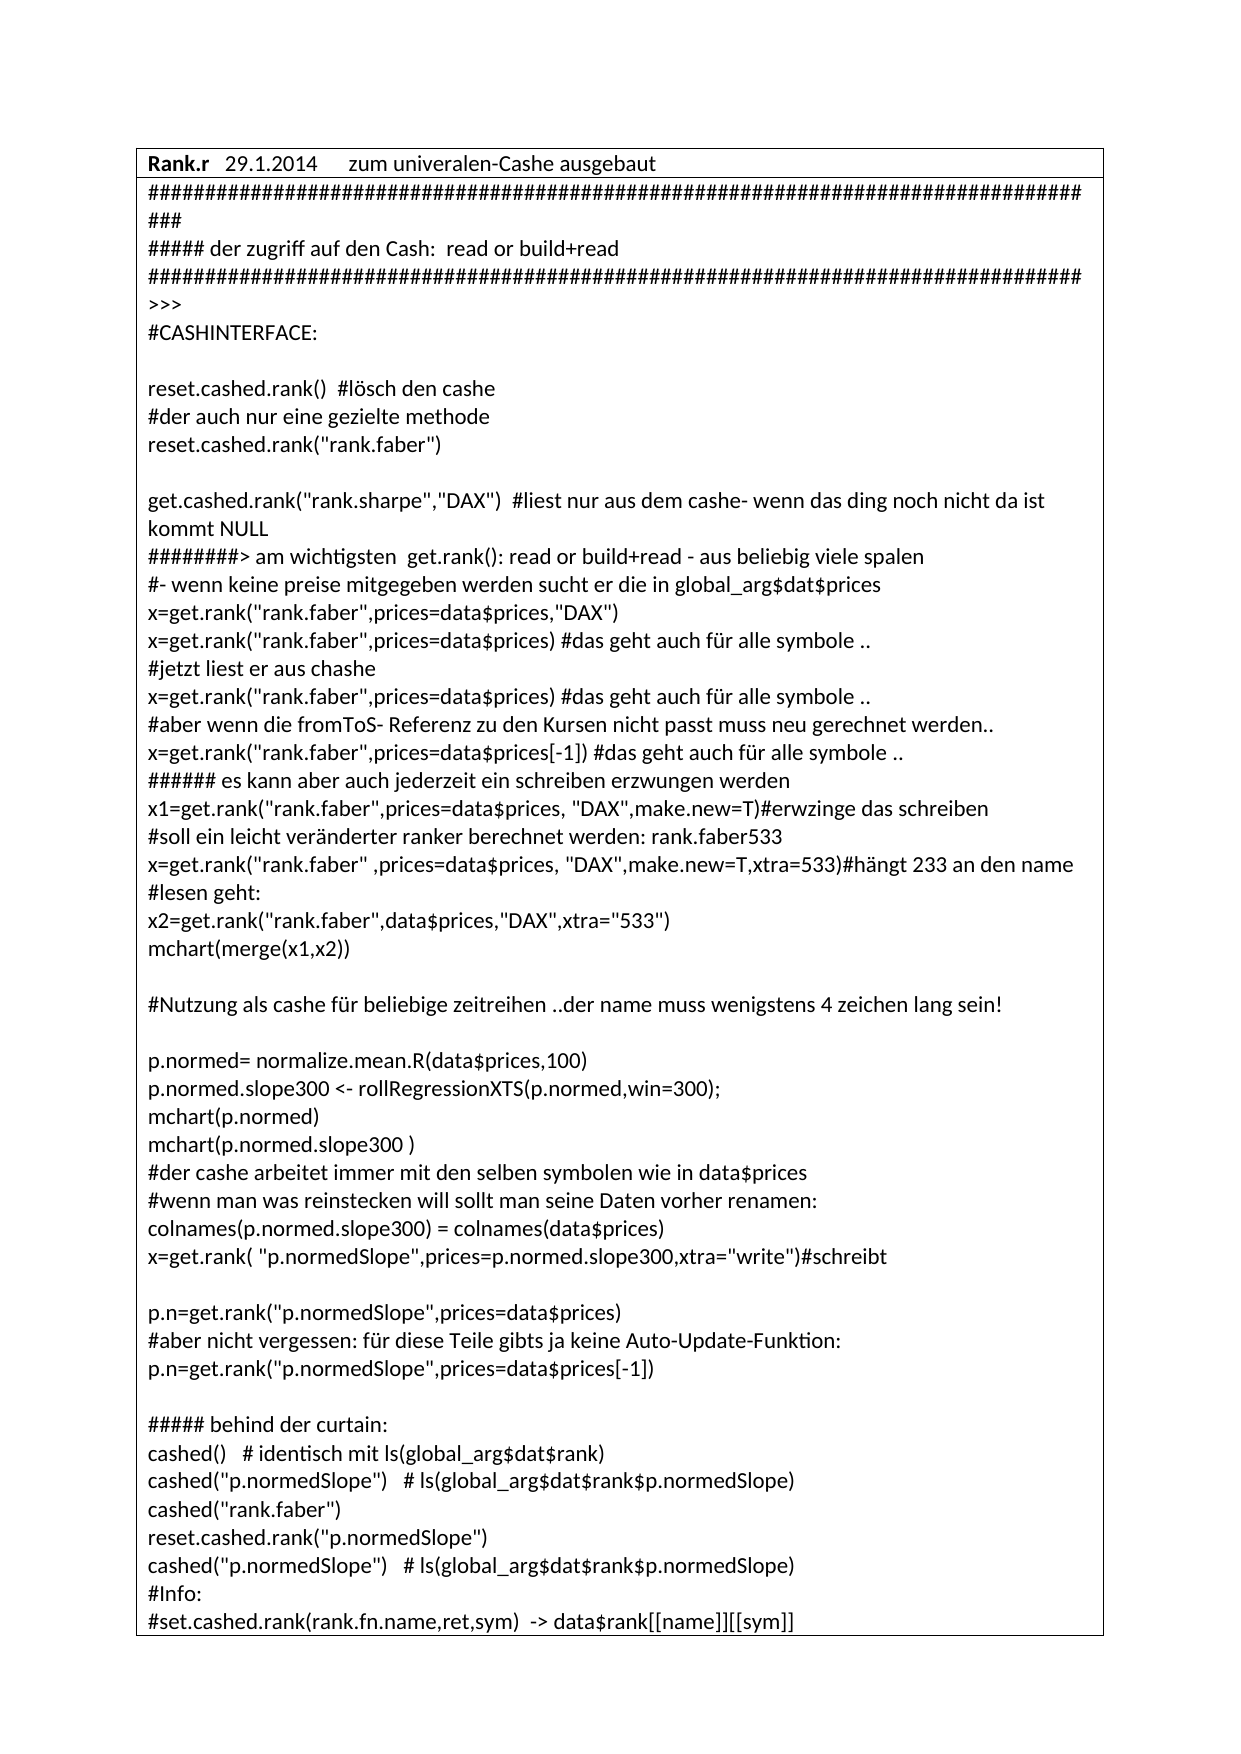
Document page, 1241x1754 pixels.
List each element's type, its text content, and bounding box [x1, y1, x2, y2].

table_header Rank.r 29.1.2014 zum univeralen-Cashe ausgebaut [137, 149, 1103, 177]
table_cell ##################################################################################### ##### der zugriff auf den Cash: read or build+read ##################################################################################>>> #CASHINTERFACE: reset.cashed.rank() #lösch den cashe #der auch nur eine gezielte methode reset.cashed.rank("rank.faber") get.cashed.rank("rank.sharpe","DAX") #liest nur aus dem cashe- wenn das ding noch nicht da ist kommt NULL ########> am wichtigsten get.rank(): read or build+read - aus beliebig viele spalen #- wenn keine preise mitgegeben werden sucht er die in global_arg$dat$prices x=get.rank("rank.faber",prices=data$prices,"DAX") x=get.rank("rank.faber",prices=data$prices) #das geht auch für alle symbole .. #jetzt liest er aus chashe x=get.rank("rank.faber",prices=data$prices) #das geht auch für alle symbole .. #aber wenn die fromToS- Referenz zu den Kursen nicht passt muss neu gerechnet werden.. x=get.rank("rank.faber",prices=data$prices[-1]) #das geht auch für alle symbole .. ###### es kann aber auch jederzeit ein schreiben erzwungen werden x1=get.rank("rank.faber",prices=data$prices, "DAX",make.new=T)#erwzinge das schreiben #soll ein leicht veränderter ranker berechnet werden: rank.faber533 x=get.rank("rank.faber" ,prices=data$prices, "DAX",make.new=T,xtra=533)#hängt 233 an den name #lesen geht: x2=get.rank("rank.faber",data$prices,"DAX",xtra="533") mchart(merge(x1,x2)) #Nutzung als cashe für beliebige zeitreihen ..der name muss wenigstens 4 zeichen lang sein! p.normed= normalize.mean.R(data$prices,100) p.normed.slope300 <- rollRegressionXTS(p.normed,win=300); mchart(p.normed) mchart(p.normed.slope300 ) #der cashe arbeitet immer mit den selben symbolen wie in data$prices #wenn man was reinstecken will sollt man seine Daten vorher renamen: colnames(p.normed.slope300) = colnames(data$prices) x=get.rank( "p.normedSlope",prices=p.normed.slope300,xtra="write")#schreibt p.n=get.rank("p.normedSlope",prices=data$prices) #aber nicht vergessen: für diese Teile gibts ja keine Auto-Update-Funktion: p.n=get.rank("p.normedSlope",prices=data$prices[-1]) ##### behind der curtain: cashed() # identisch mit ls(global_arg$dat$rank) cashed("p.normedSlope") # ls(global_arg$dat$rank$p.normedSlope) cashed("rank.faber") reset.cashed.rank("p.normedSlope") cashed("p.normedSlope") # ls(global_arg$dat$rank$p.normedSlope) #Info: #set.cashed.rank(rank.fn.name,ret,sym) -> data$rank[[name]][[sym]] [137, 178, 1103, 1635]
